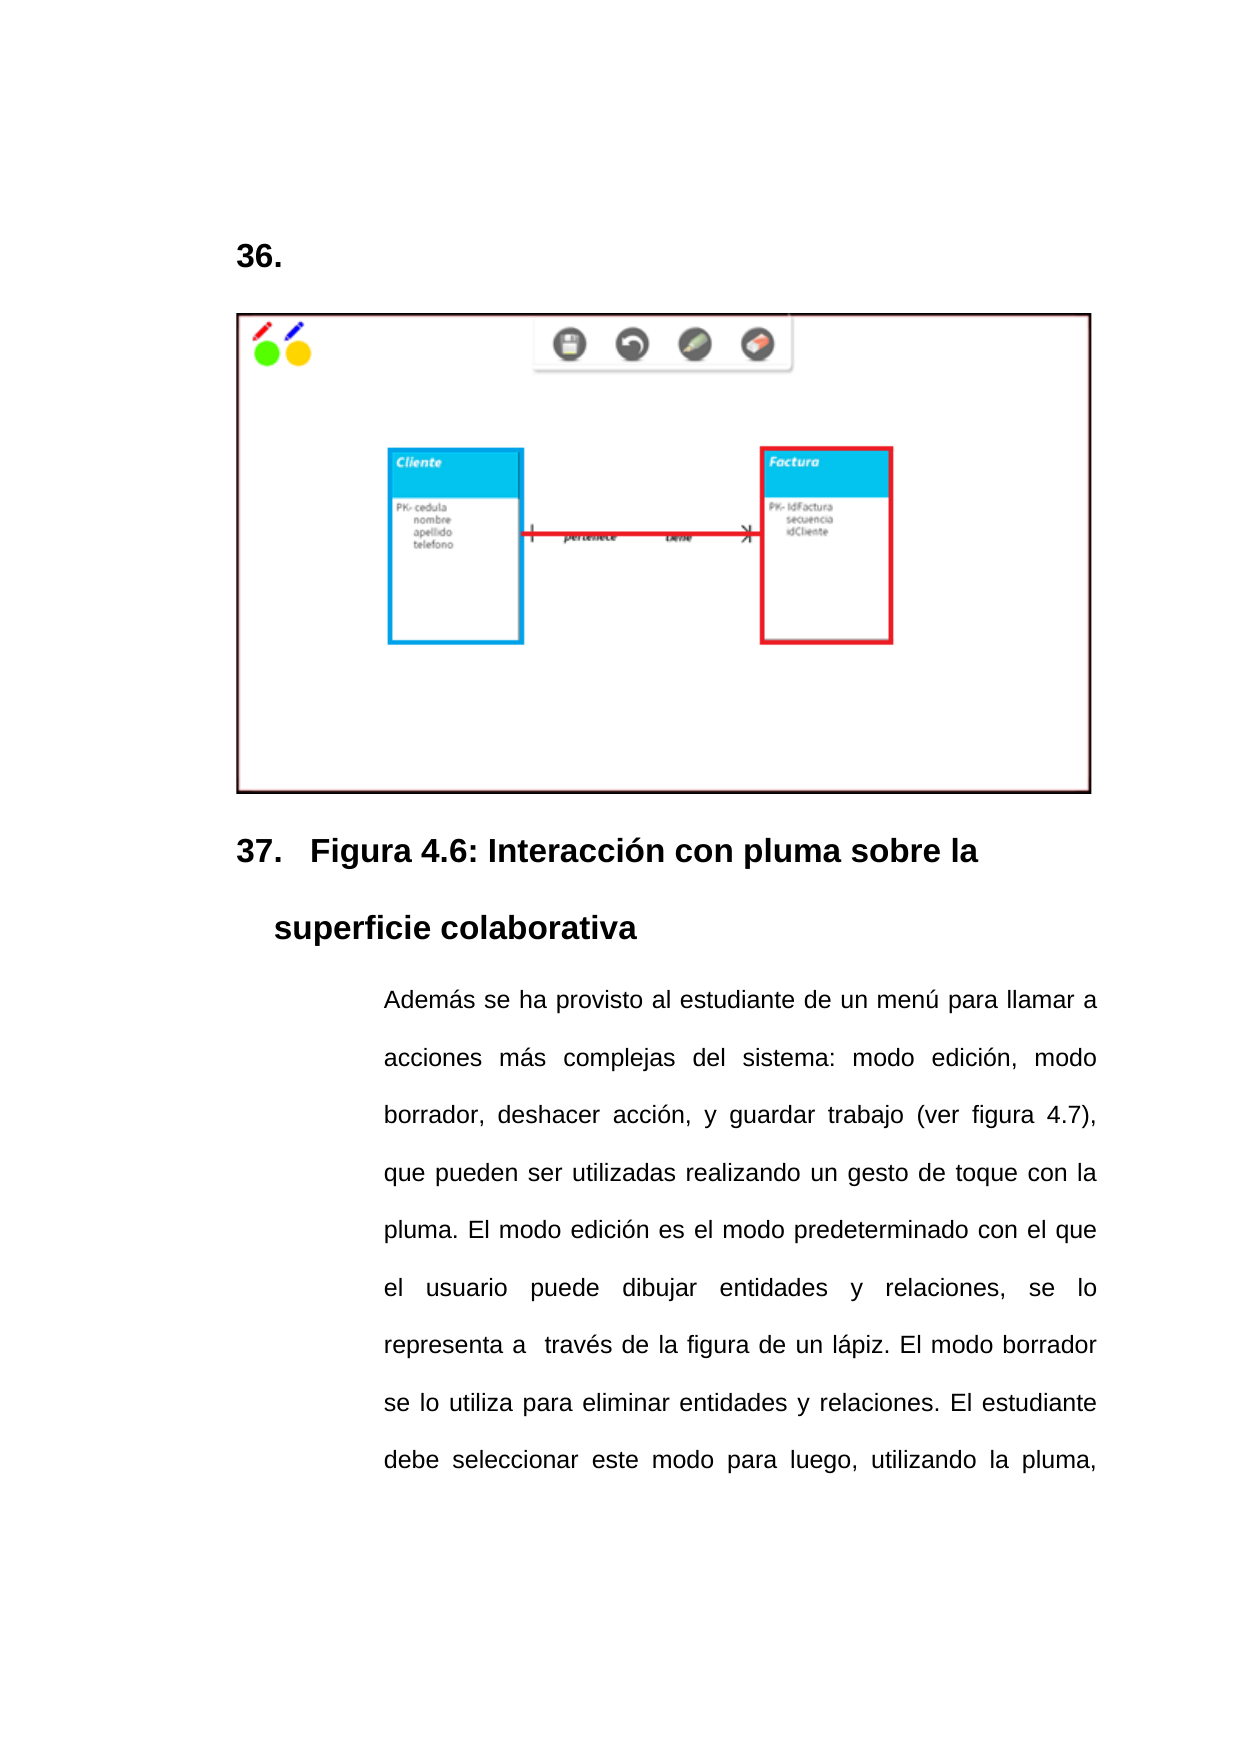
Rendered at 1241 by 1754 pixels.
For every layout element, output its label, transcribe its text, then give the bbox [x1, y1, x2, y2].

text Figura 4.6: Interacción con pluma sobre la superficie colaborativa [236, 832, 1098, 947]
picture [236, 313, 1092, 794]
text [384, 985, 1098, 1474]
